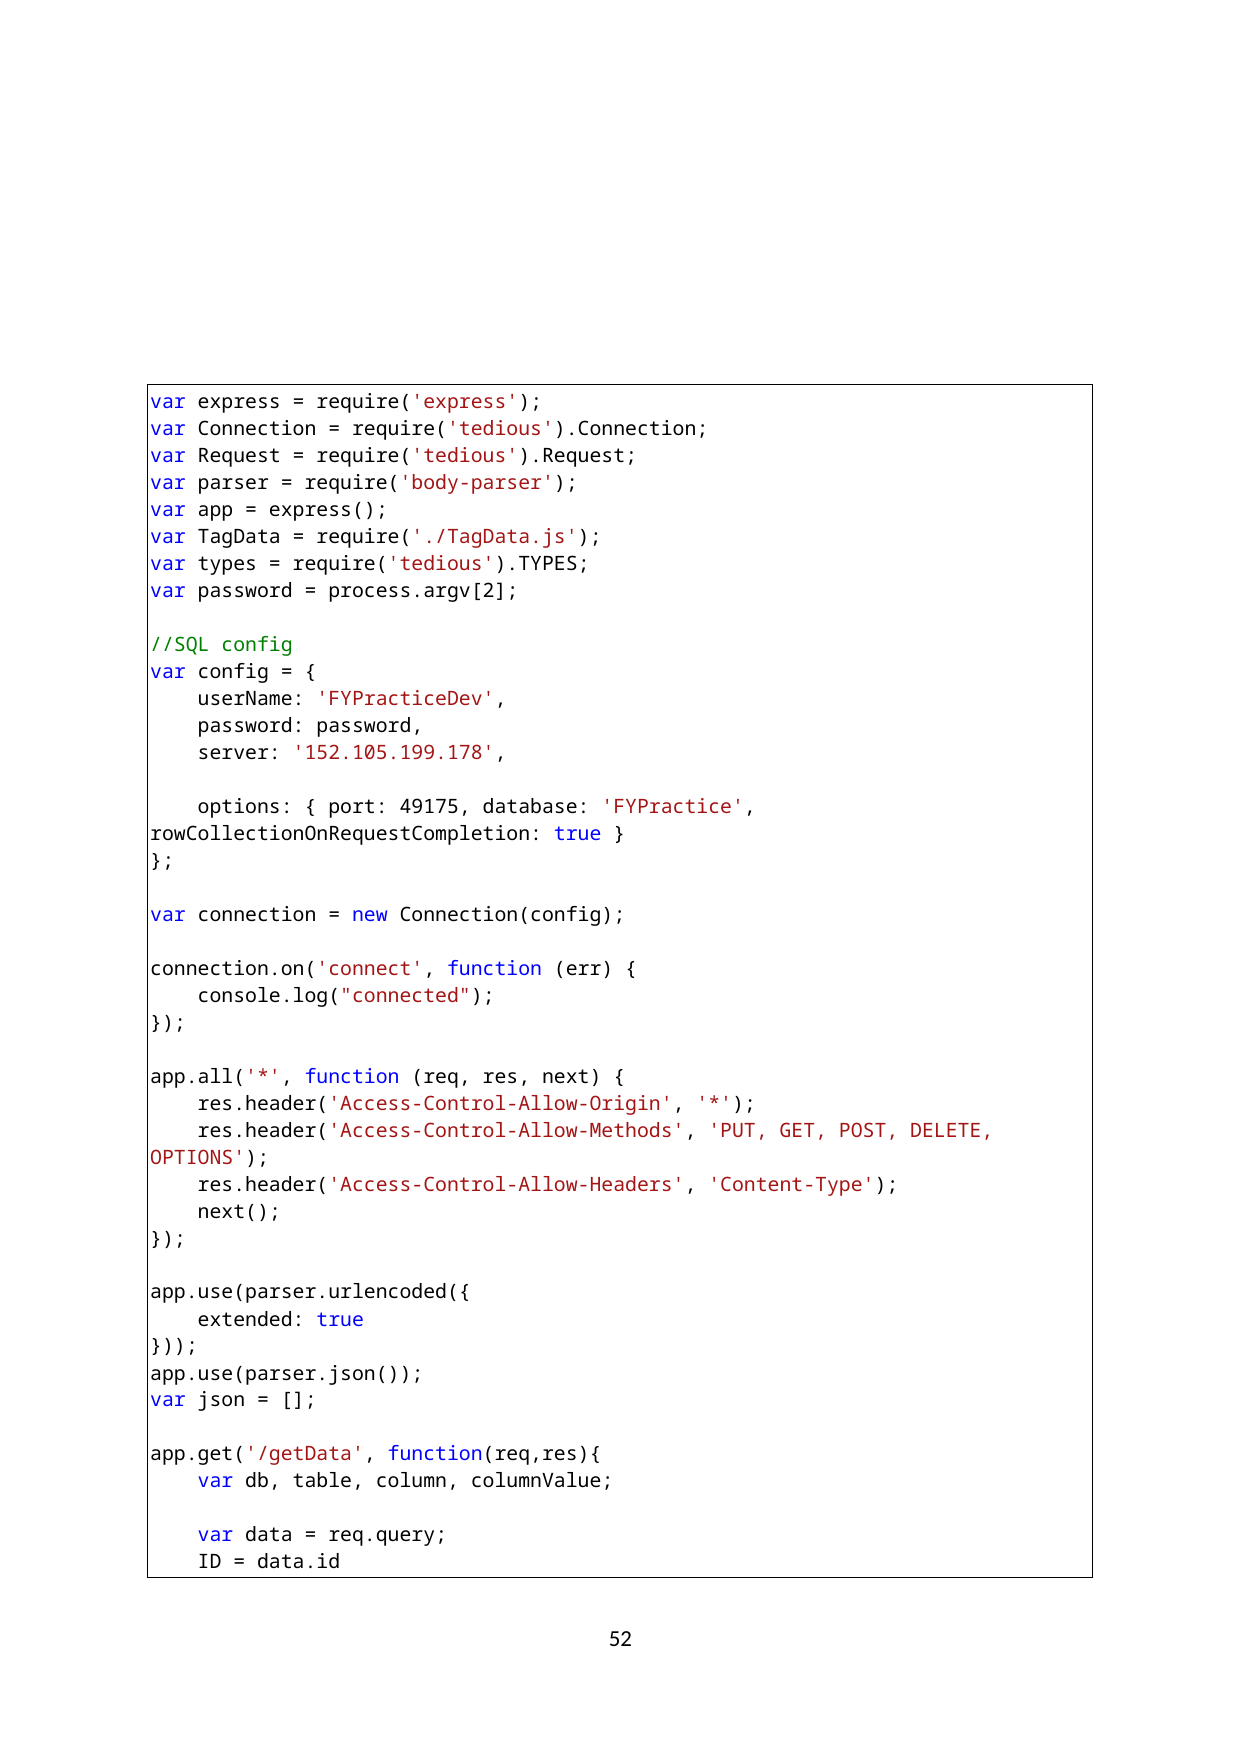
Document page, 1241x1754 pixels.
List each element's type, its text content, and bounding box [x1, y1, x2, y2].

text app.get('/getData', function(req,res){ [150, 1440, 1090, 1467]
text })); [150, 1332, 1090, 1359]
text var connection = new Connection(config); [150, 900, 1090, 927]
text }); [150, 1224, 1090, 1251]
text res.header('Access-Control-Allow-Origin', '*'); [150, 1089, 1090, 1116]
text extended: true [150, 1305, 1090, 1332]
text options: { port: 49175, database: 'FYPractice', rowCollectionOnRequestCompletion: true } [150, 792, 1090, 846]
text res.header('Access-Control-Allow-Headers', 'Content-Type'); [150, 1170, 1090, 1197]
text //SQL config [150, 630, 1090, 657]
text var json = []; [150, 1386, 1090, 1413]
text ID = data.id [148, 1544, 1092, 1577]
text var config = { [150, 657, 1090, 684]
text var TagData = require('./TagData.js'); [150, 522, 1090, 549]
text var types = require('tedious').TYPES; [150, 549, 1090, 576]
text }; [150, 846, 1090, 873]
text var db, table, column, columnValue; [150, 1467, 1090, 1494]
text var Connection = require('tedious').Connection; [150, 414, 1090, 441]
text res.header('Access-Control-Allow-Methods', 'PUT, GET, POST, DELETE, OPTIONS'); [150, 1116, 1090, 1170]
text var password = process.argv[2]; [150, 576, 1090, 603]
text var parser = require('body-parser'); [150, 468, 1090, 495]
text }); [150, 1008, 1090, 1035]
text password: password, [150, 711, 1090, 738]
text app.use(parser.urlencoded({ [150, 1278, 1090, 1305]
text app.all('*', function (req, res, next) { [150, 1062, 1090, 1089]
text var data = req.query; [150, 1521, 1090, 1544]
text app.use(parser.json()); [150, 1359, 1090, 1386]
text var app = express(); [150, 495, 1090, 522]
text next(); [150, 1197, 1090, 1224]
text console.log("connected"); [150, 981, 1090, 1008]
text server: '152.105.199.178', [150, 738, 1090, 765]
text var Request = require('tedious').Request; [150, 441, 1090, 468]
text connection.on('connect', function (err) { [150, 954, 1090, 981]
text userName: 'FYPracticeDev', [150, 684, 1090, 711]
text var express = require('express'); [148, 385, 1092, 414]
